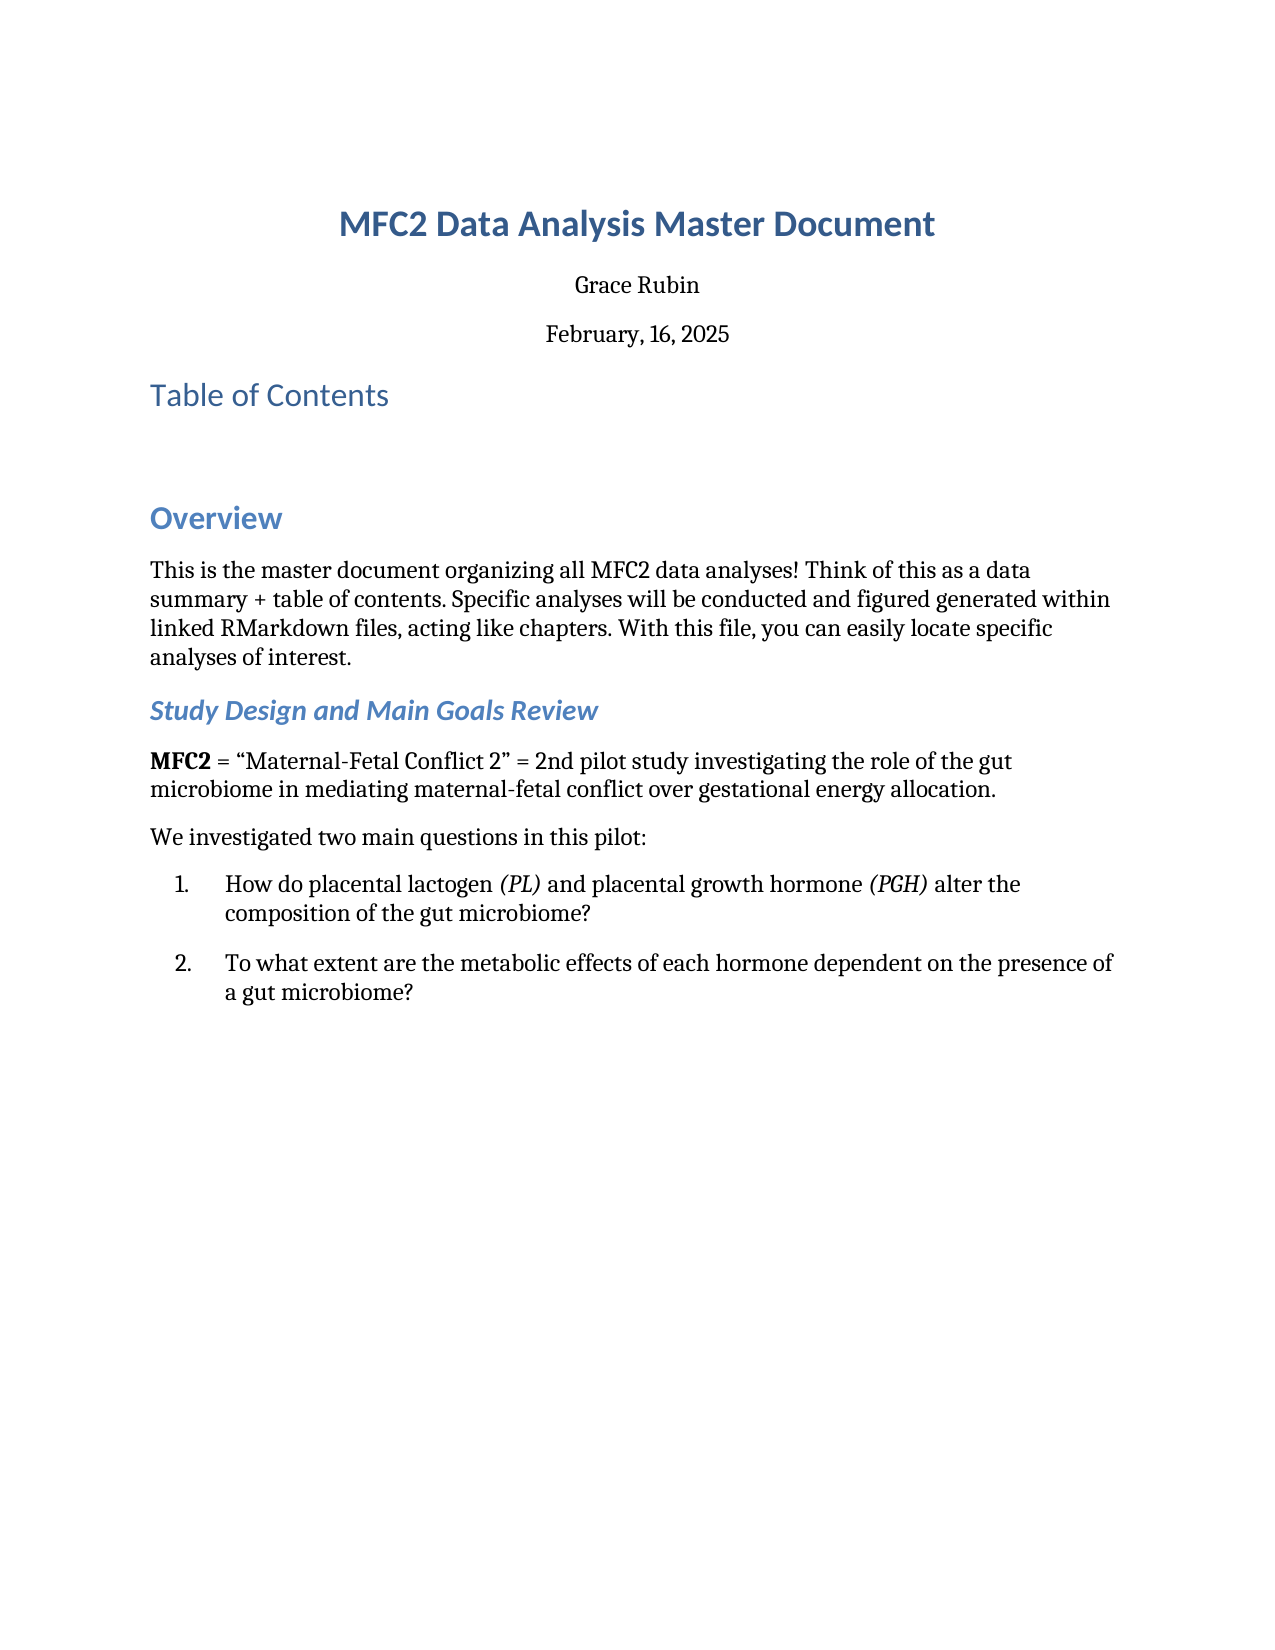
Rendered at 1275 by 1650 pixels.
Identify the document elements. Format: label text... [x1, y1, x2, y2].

list How do placental lactogen (PL) and placental growth hormone (PGH) alter the composition of the gut microbiome? [175, 870, 1125, 928]
subtitle Overview [150, 497, 1125, 538]
text This is the master document organizing all MFC2 data analyses! Think of this as a data summary + table of contents. Specific analyses will be conducted and figured generated within linked RMarkdown files, acting like chapters. With this file, you can easily locate specific analyses of interest. [150, 556, 1125, 671]
text Grace Rubin [150, 271, 1125, 299]
text We investigated two main questions in this pilot: [150, 823, 1125, 852]
list To what extent are the metabolic effects of each hormone dependent on the presence of a gut microbiome? [175, 949, 1125, 1006]
text MFC2 = “Maternal-Fetal Conflict 2” = 2nd pilot study investigating the role of the gut microbiome in mediating maternal-fetal conflict over gestational energy allocation. [150, 747, 1125, 804]
title MFC2 Data Analysis Master Document [150, 200, 1125, 246]
text February, 16, 2025 [150, 320, 1125, 349]
subtitle Study Design and Main Goals Review [150, 692, 1125, 728]
